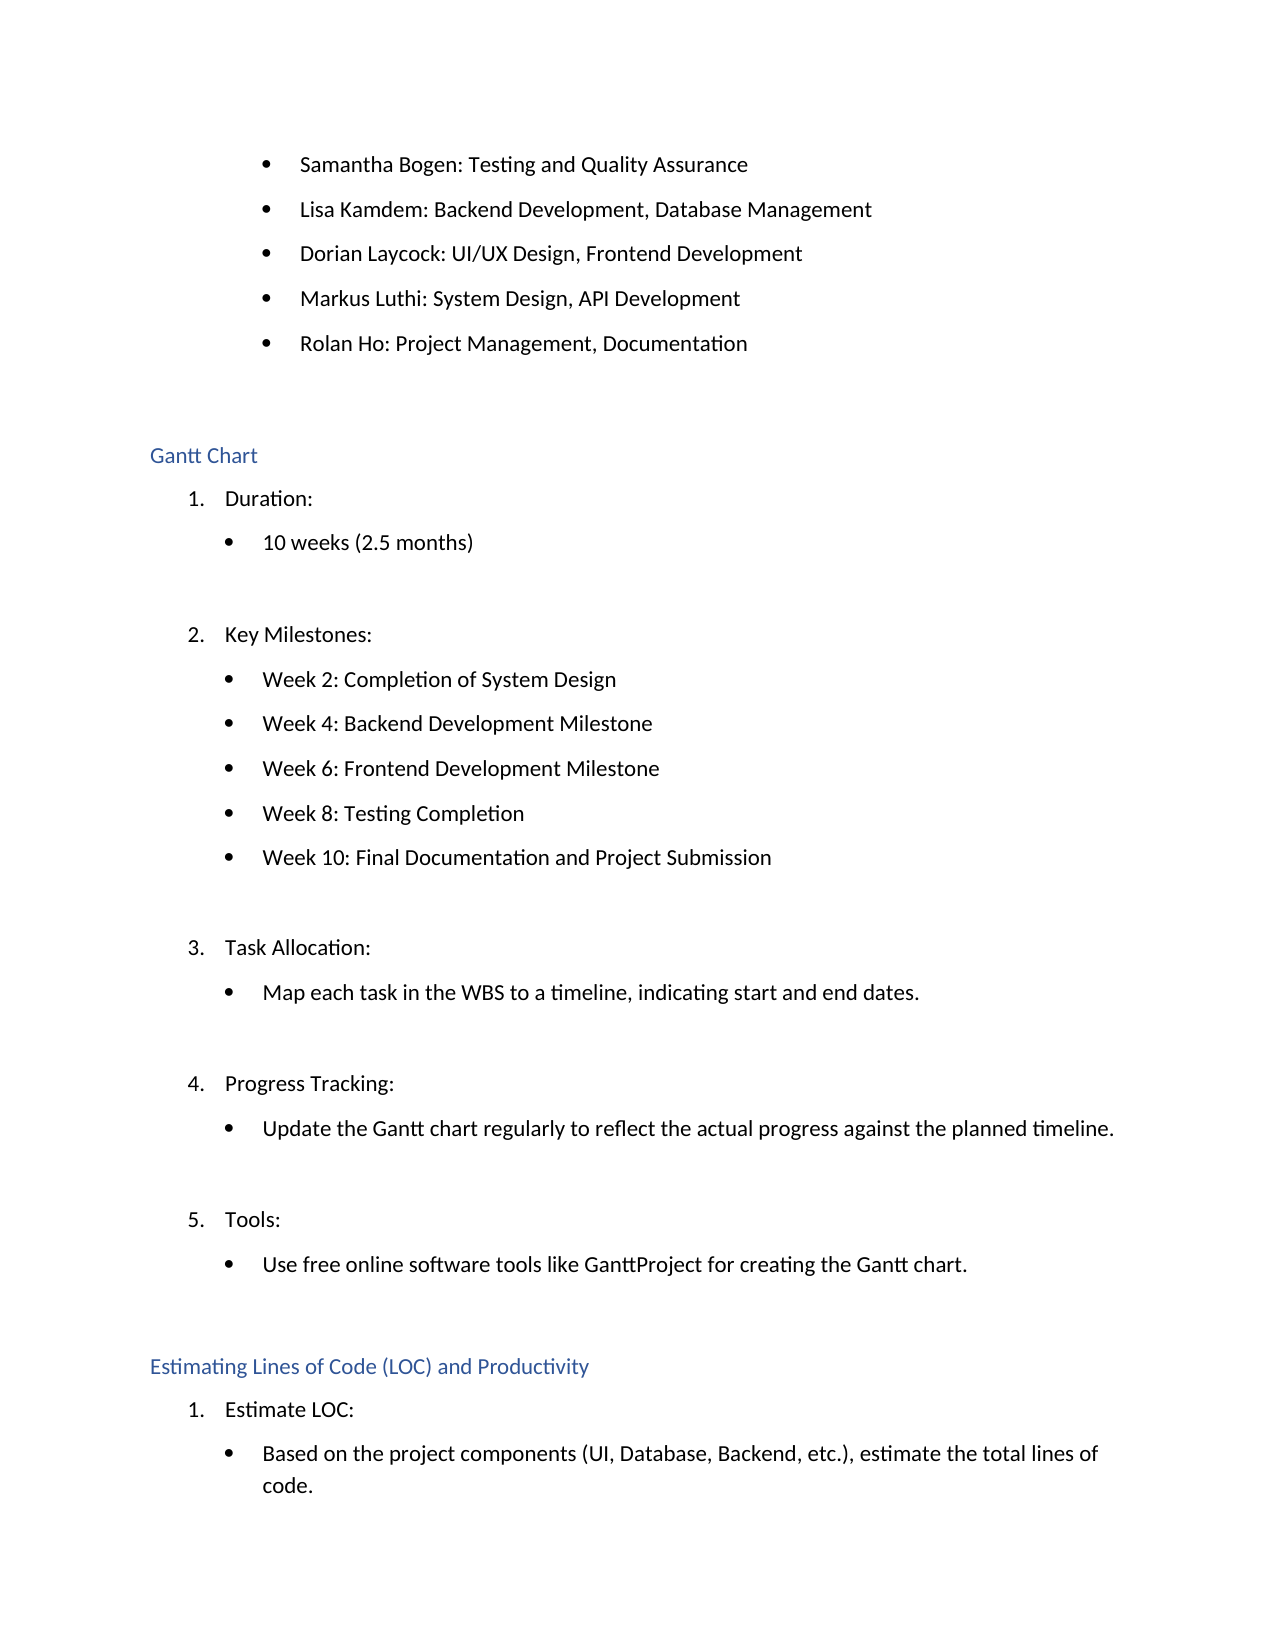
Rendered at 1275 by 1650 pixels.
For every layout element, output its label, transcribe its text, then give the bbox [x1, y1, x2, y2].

list Week 8: Testing Completion [225, 799, 1125, 827]
list Samantha Bogen: Testing and Quality Assurance [262, 150, 1125, 178]
list Map each task in the WBS to a timeline, indicating start and end dates. [225, 978, 1125, 1006]
list Progress Tracking: [187, 1069, 1125, 1097]
list Estimate LOC: [187, 1395, 1125, 1423]
list Lisa Kamdem: Backend Development, Database Management [262, 195, 1125, 223]
list Task Allocation: [187, 933, 1125, 961]
list Week 2: Completion of System Design [225, 665, 1125, 693]
list Week 4: Backend Development Milestone [225, 709, 1125, 737]
subtitle Estimating Lines of Code (LOC) and Productivity [150, 1352, 1125, 1380]
list Use free online software tools like GanttProject for creating the Gantt chart. [225, 1250, 1125, 1278]
list Tools: [187, 1205, 1125, 1233]
list Markus Luthi: System Design, API Development [262, 284, 1125, 312]
list Duration: [187, 484, 1125, 512]
list Week 6: Frontend Development Milestone [225, 754, 1125, 782]
list Rolan Ho: Project Management, Documentation [262, 329, 1125, 357]
list Dorian Laycock: UI/UX Design, Frontend Development [262, 239, 1125, 267]
list Key Milestones: [187, 620, 1125, 648]
list Update the Gantt chart regularly to reflect the actual progress against the planned timeline. [225, 1114, 1125, 1142]
subtitle Gantt Chart [150, 441, 1125, 469]
list Based on the project components (UI, Database, Backend, etc.), estimate the total lines of code. [225, 1439, 1125, 1499]
list Week 10: Final Documentation and Project Submission [225, 843, 1125, 872]
list 10 weeks (2.5 months) [225, 528, 1125, 557]
